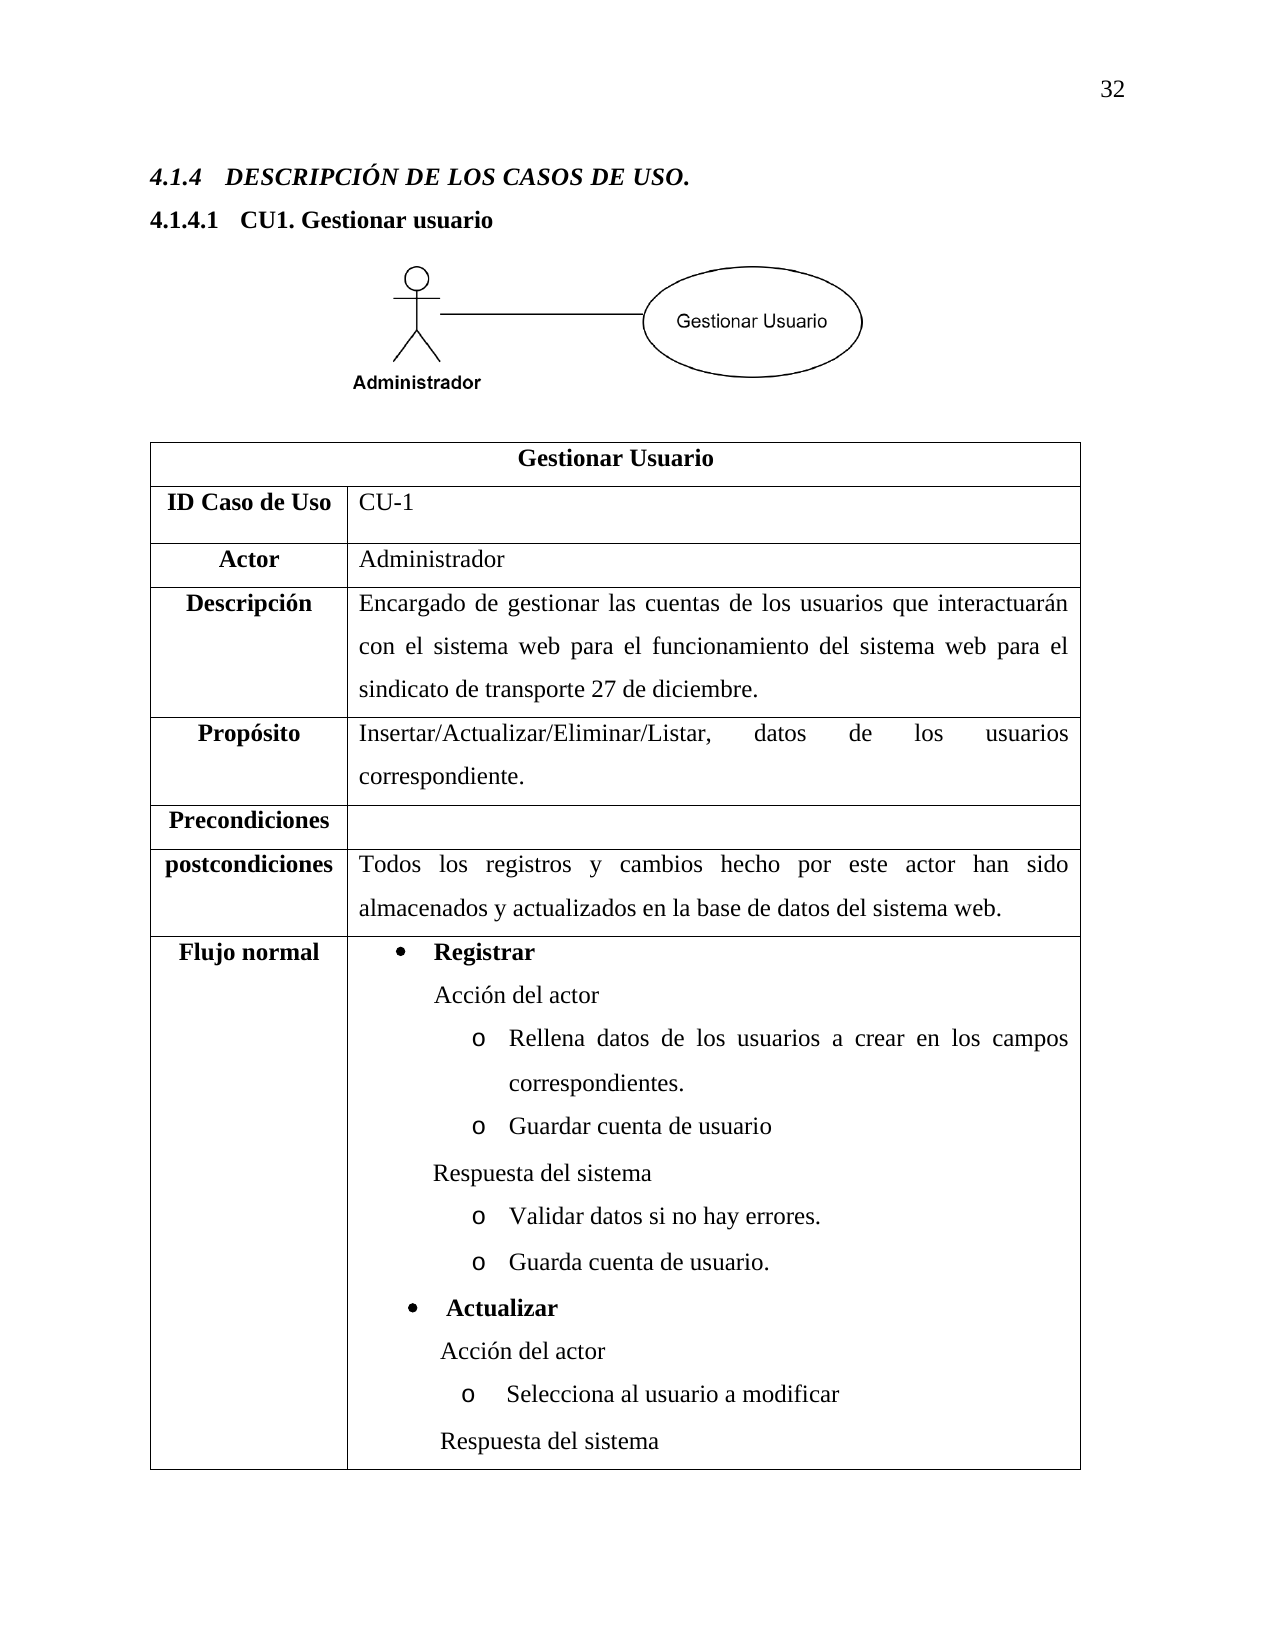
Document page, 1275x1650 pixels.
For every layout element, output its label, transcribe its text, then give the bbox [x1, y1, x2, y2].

picture [336, 251, 878, 411]
table_cell Propósito [151, 718, 347, 804]
subtitle DESCRIPCIÓN DE LOS CASOS DE USO. [150, 162, 1125, 191]
table_cell Flujo normal [151, 937, 347, 1469]
table_cell Precondiciones [151, 806, 347, 848]
subtitle CU1. Gestionar usuario [150, 206, 1125, 234]
table_cell CU-1 [348, 487, 1080, 543]
table_header Gestionar Usuario [151, 443, 1080, 486]
table_cell postcondiciones [151, 850, 347, 936]
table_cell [348, 937, 1080, 1469]
table_cell Administrador [348, 544, 1080, 587]
table_cell ID Caso de Uso [151, 487, 347, 543]
table_cell Todos los registros y cambios hecho por este actor han sido almacenados y actualizados en la base de datos del sistema web. [348, 850, 1080, 936]
table_cell Descripción [151, 588, 347, 717]
table_cell Actor [151, 544, 347, 587]
table_cell [348, 806, 1080, 848]
table_cell Encargado de gestionar las cuentas de los usuarios que interactuarán con el sistema web para el funcionamiento del sistema web para el sindicato de transporte 27 de diciembre. [348, 588, 1080, 717]
table_cell Insertar/Actualizar/Eliminar/Listar, datos de los usuarios correspondiente. [348, 718, 1080, 804]
